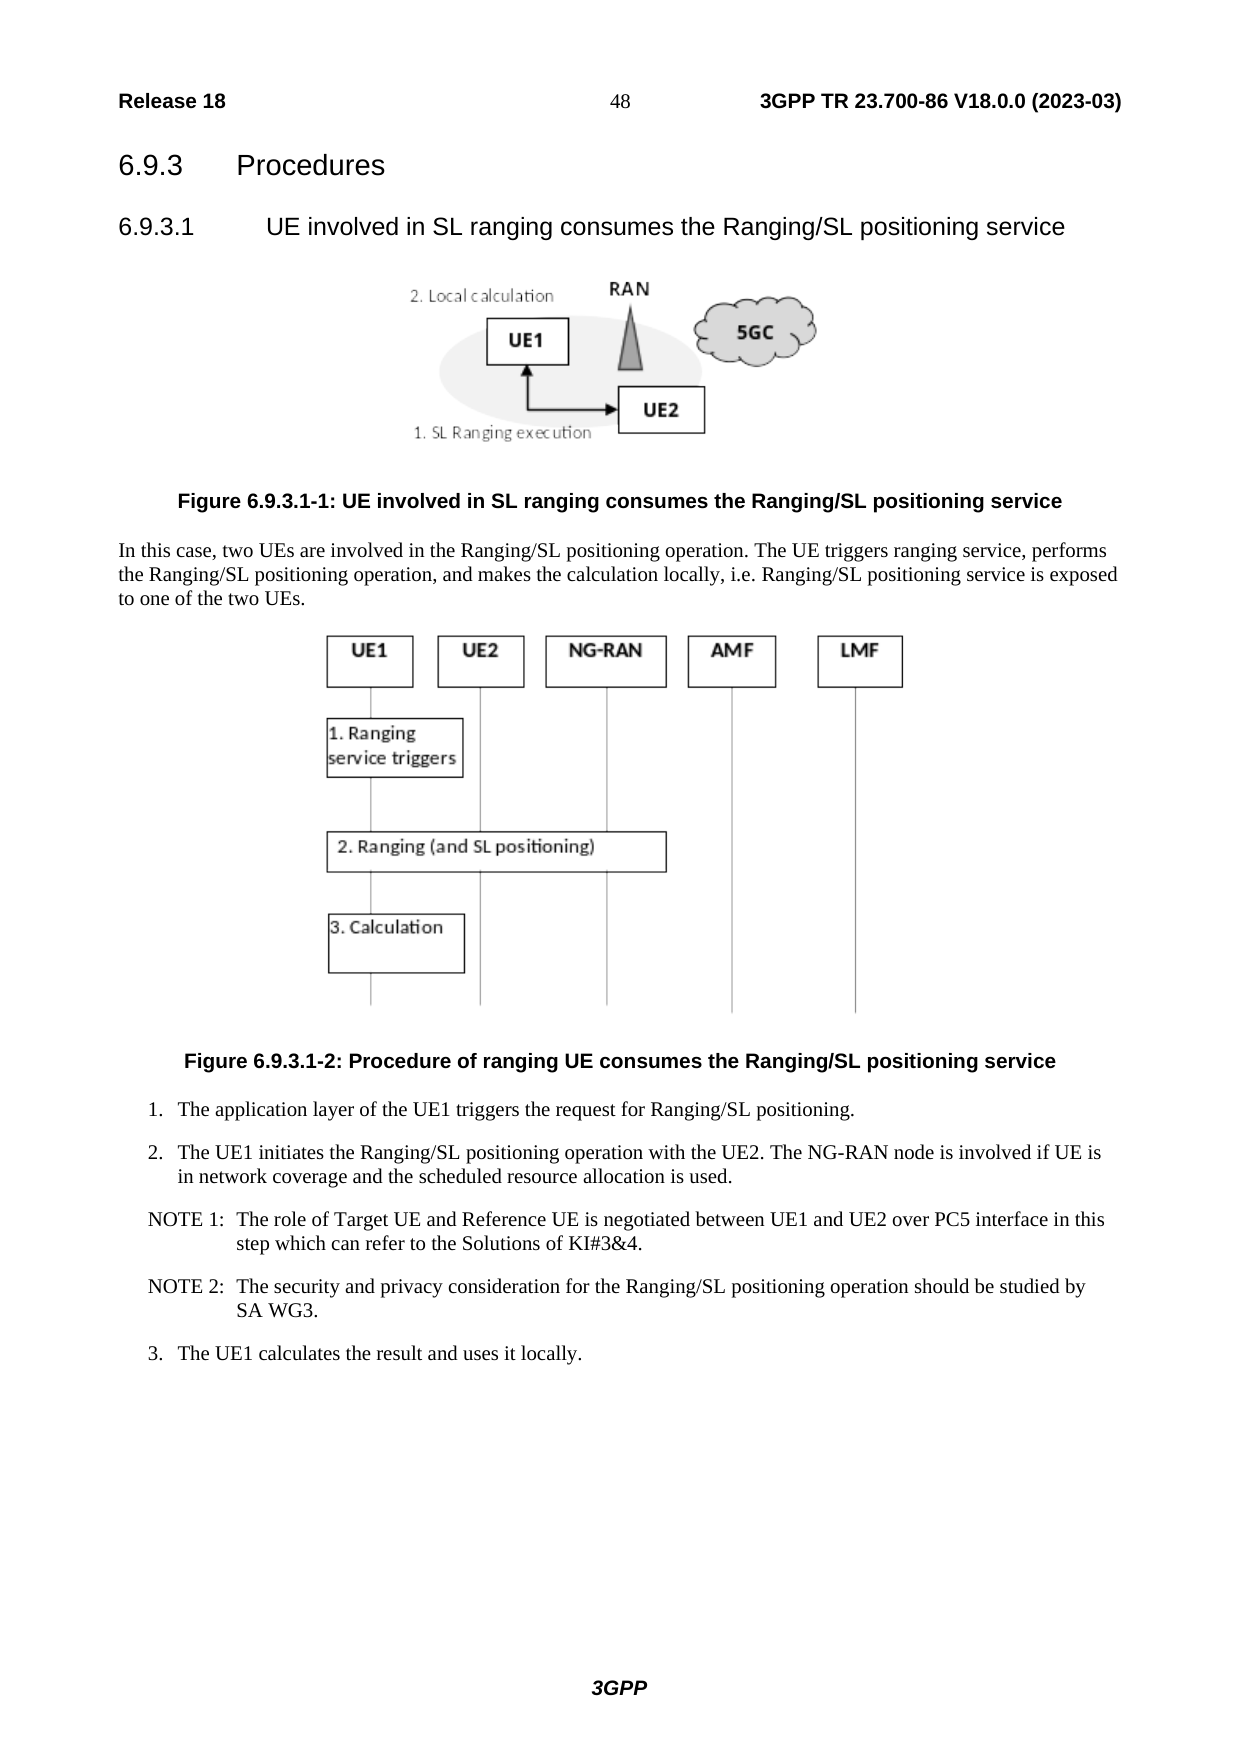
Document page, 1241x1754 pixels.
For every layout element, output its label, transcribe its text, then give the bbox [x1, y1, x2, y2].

text In this case, two UEs are involved in the Ranging/SL positioning operation. The UE triggers ranging service, performs the Ranging/SL positioning operation, and makes the calculation locally, i.e. Ranging/SL positioning service is exposed to one of the two UEs. [118, 538, 1122, 610]
subtitle 6.9.3 Procedures [118, 147, 1122, 181]
text NOTE 2: The security and privacy consideration for the Ranging/SL positioning operation should be studied by SA WG3. [148, 1274, 1122, 1322]
text Figure 6.9.3.1-1: UE involved in SL ranging consumes the Ranging/SL positioning service [118, 489, 1122, 513]
text 1. The application layer of the UE1 triggers the request for Ranging/SL positioning. [148, 1097, 1122, 1121]
text NOTE 1: The role of Target UE and Reference UE is negotiated between UE1 and UE2 over PC5 interface in this step which can refer to the Solutions of KI#3&4. [148, 1207, 1122, 1255]
subtitle 6.9.3.1 UE involved in SL ranging consumes the Ranging/SL positioning service [118, 212, 1122, 241]
text 3. The UE1 calculates the result and uses it locally. [148, 1341, 1122, 1365]
text 2. The UE1 initiates the Ranging/SL positioning operation with the UE2. The NG-RAN node is involved if UE is in network coverage and the scheduled resource allocation is used. [148, 1140, 1122, 1188]
text Figure 6.9.3.1-2: Procedure of ranging UE consumes the Ranging/SL positioning service [118, 1048, 1122, 1072]
